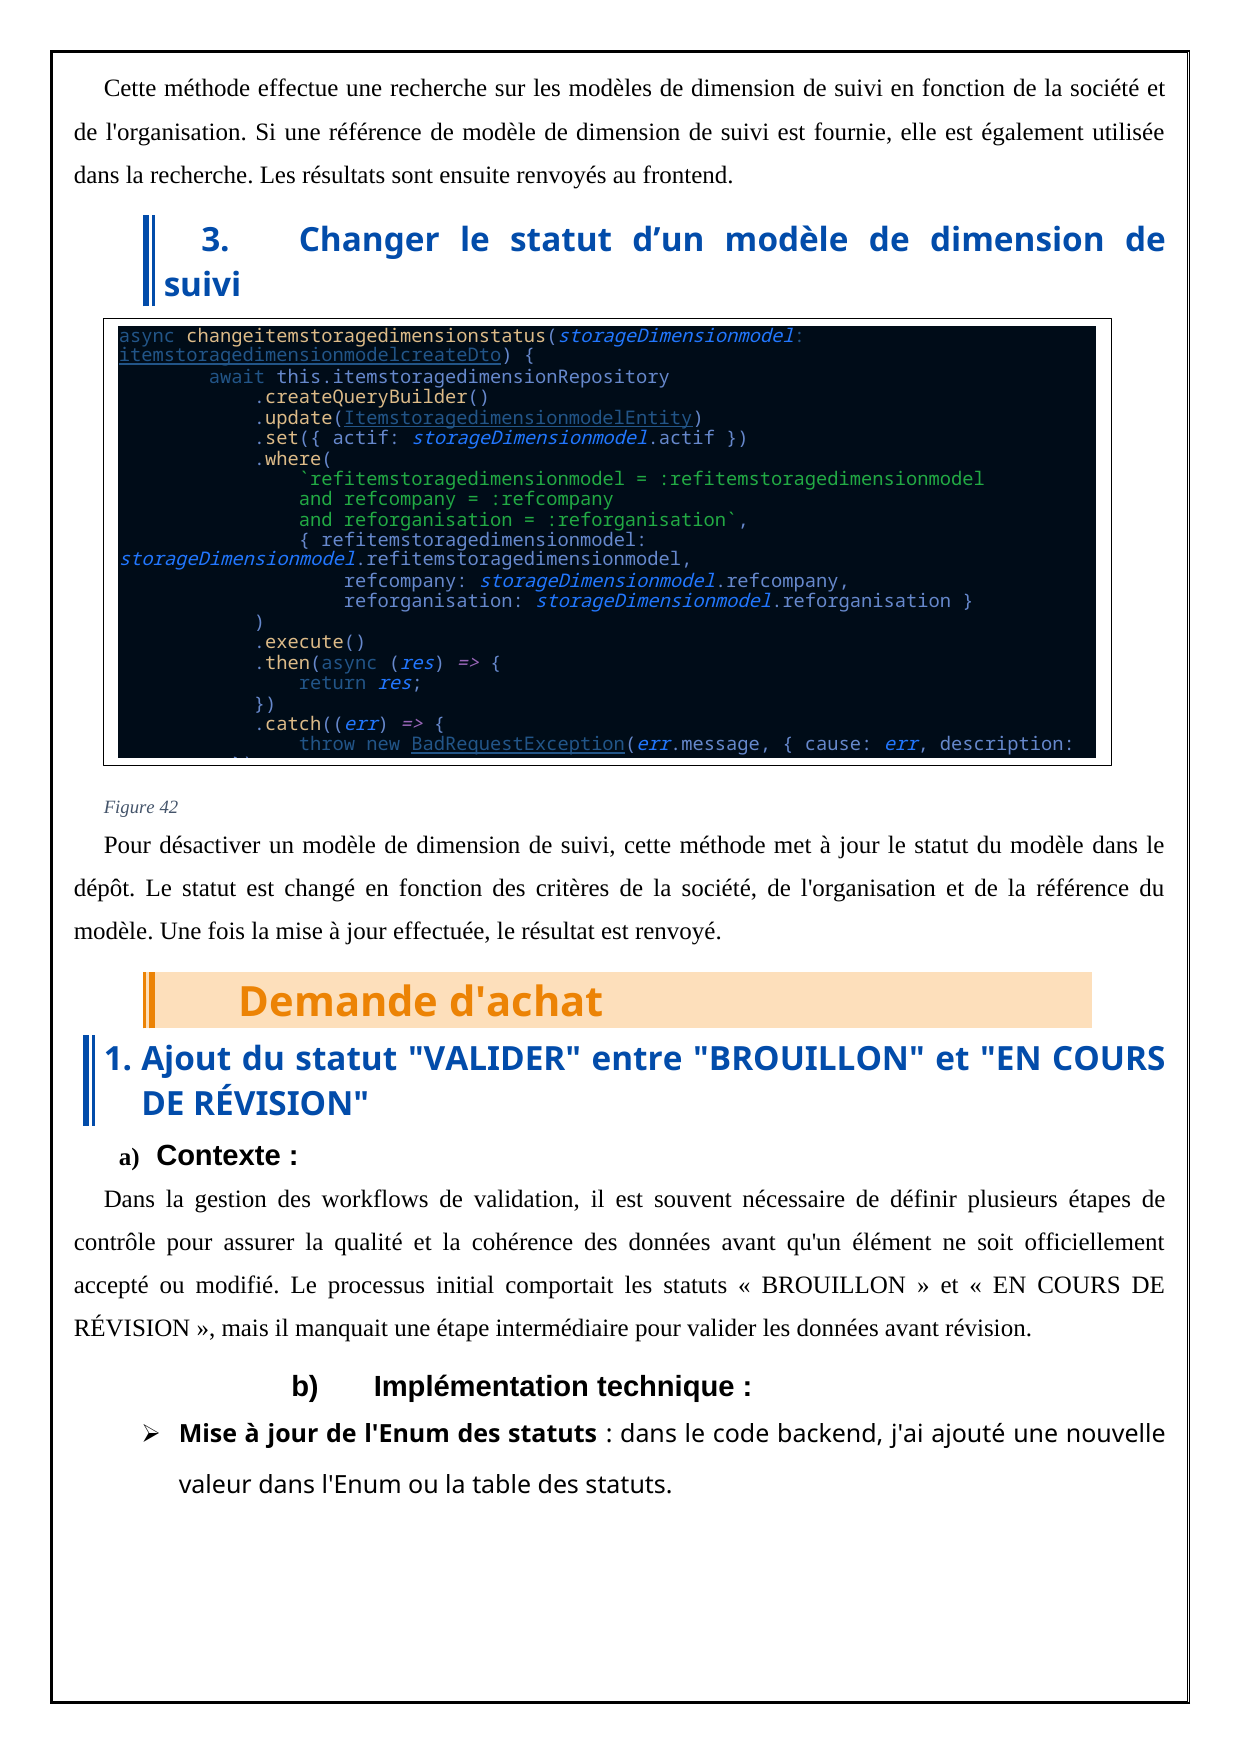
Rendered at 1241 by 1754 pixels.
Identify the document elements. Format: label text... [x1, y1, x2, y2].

subtitle Contexte : [118, 1138, 1167, 1172]
subtitle Implémentation technique : [261, 1369, 1167, 1403]
subtitle Changer le statut d’un modèle de dimension de suivi [155, 215, 1167, 306]
text Cette méthode effectue une recherche sur les modèles de dimension de suivi en fonction de la société et de l'organisation. Si une référence de modèle de dimension de suivi est fournie, elle est également utilisée dans la recherche. Les résultats sont ensuite renvoyés au frontend. [73, 73, 1167, 188]
text Figure 42 [73, 796, 1167, 817]
list Mise à jour de l'Enum des statuts : dans le code backend, j'ai ajouté une nouvelle valeur dans l'Enum ou la table des statuts. [141, 1415, 1167, 1500]
text Pour désactiver un modèle de dimension de suivi, cette méthode met à jour le statut du modèle dans le dépôt. Le statut est changé en fonction des critères de la société, de l'organisation et de la référence du modèle. Une fois la mise à jour effectuée, le résultat est renvoyé. [73, 830, 1167, 945]
subtitle Ajout du statut "VALIDER" entre "BROUILLON" et "EN COURS DE RÉVISION" [95, 1035, 1167, 1126]
subtitle Demande d'achat [155, 972, 1092, 1028]
text Dans la gestion des workflows de validation, il est souvent nécessaire de définir plusieurs étapes de contrôle pour assurer la qualité et la cohérence des données avant qu'un élément ne soit officiellement accepté ou modifié. Le processus initial comportait les statuts « BROUILLON » et « EN COURS DE RÉVISION », mais il manquait une étape intermédiaire pour valider les données avant révision. [73, 1184, 1167, 1342]
